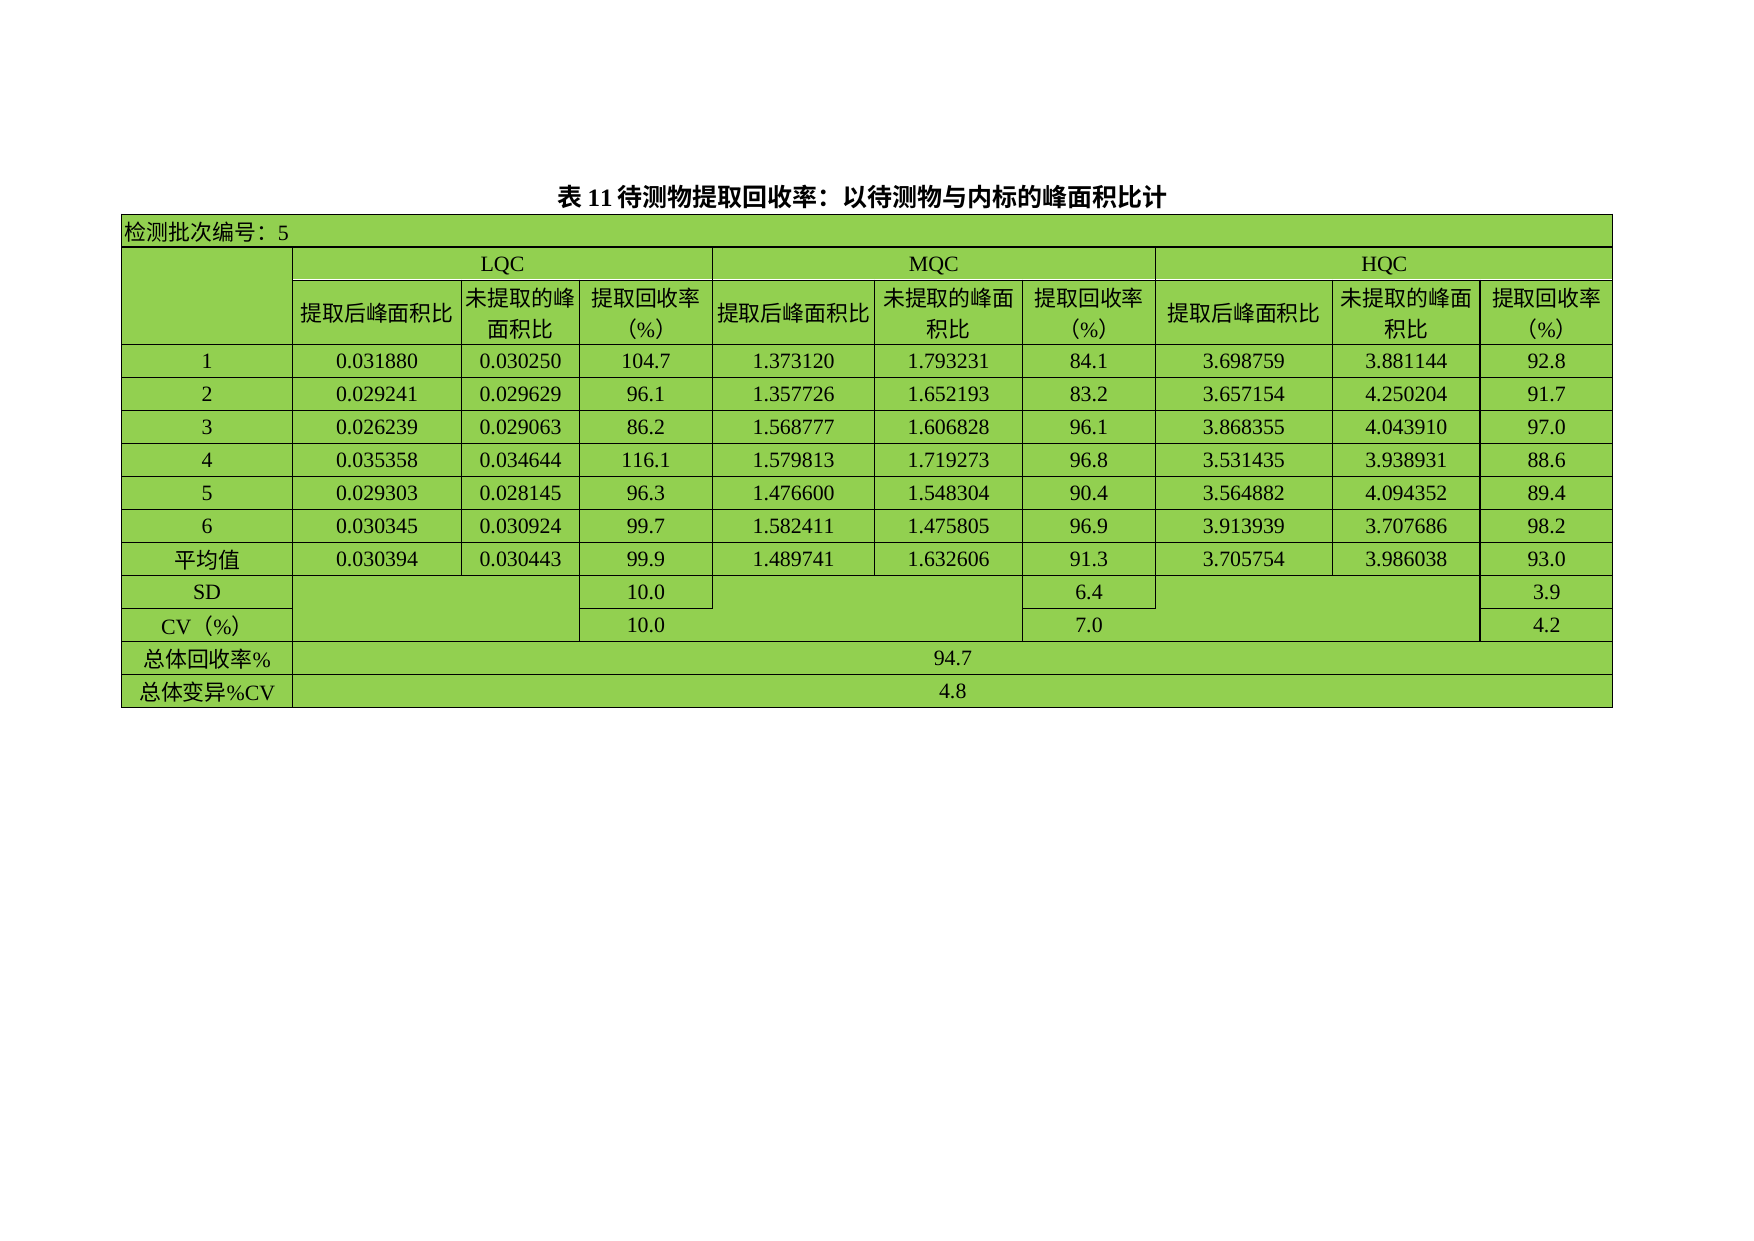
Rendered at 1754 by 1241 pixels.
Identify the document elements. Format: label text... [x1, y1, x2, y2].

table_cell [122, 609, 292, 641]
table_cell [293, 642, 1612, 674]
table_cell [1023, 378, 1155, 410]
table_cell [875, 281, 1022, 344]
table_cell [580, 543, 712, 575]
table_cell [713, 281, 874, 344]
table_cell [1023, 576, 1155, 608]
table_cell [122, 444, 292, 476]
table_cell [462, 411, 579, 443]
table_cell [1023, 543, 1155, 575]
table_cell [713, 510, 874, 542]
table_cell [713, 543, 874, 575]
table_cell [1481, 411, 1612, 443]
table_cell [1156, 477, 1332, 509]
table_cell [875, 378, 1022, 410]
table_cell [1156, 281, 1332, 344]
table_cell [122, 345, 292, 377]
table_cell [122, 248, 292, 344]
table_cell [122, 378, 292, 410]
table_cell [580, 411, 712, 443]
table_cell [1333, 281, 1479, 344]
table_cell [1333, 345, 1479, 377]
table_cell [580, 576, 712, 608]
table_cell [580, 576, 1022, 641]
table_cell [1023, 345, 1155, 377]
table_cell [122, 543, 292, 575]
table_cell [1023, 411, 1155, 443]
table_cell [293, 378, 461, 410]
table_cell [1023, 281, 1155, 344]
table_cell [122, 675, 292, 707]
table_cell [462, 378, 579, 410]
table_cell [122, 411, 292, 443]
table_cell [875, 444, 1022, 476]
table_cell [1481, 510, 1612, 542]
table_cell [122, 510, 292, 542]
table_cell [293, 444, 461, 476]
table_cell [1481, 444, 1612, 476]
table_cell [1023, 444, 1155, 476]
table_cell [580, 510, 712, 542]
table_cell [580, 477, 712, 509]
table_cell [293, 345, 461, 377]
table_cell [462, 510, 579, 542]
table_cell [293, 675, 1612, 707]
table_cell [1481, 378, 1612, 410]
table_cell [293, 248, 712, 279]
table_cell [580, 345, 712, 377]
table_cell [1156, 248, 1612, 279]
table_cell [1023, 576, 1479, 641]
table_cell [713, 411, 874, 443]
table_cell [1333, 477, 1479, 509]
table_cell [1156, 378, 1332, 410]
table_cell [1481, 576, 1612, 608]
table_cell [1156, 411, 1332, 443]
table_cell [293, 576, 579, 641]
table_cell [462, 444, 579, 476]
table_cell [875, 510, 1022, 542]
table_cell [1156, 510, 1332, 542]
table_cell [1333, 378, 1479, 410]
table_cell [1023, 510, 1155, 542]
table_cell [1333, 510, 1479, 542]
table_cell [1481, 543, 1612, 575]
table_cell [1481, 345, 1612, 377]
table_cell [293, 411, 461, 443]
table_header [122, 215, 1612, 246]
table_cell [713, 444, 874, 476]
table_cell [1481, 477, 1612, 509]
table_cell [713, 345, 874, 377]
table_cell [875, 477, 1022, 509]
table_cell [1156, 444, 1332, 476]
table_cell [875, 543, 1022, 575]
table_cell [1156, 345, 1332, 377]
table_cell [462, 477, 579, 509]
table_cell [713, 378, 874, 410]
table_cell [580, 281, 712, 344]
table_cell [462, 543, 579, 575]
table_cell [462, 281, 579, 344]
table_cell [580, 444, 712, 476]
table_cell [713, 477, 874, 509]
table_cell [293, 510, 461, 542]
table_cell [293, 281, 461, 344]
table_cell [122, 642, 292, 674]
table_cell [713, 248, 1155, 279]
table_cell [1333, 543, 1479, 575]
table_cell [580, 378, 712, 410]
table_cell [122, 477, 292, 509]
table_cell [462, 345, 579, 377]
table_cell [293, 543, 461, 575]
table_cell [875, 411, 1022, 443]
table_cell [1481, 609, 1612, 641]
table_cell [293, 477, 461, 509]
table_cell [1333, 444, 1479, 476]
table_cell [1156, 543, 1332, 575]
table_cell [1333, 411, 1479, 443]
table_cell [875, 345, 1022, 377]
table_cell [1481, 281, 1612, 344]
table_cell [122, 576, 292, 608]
subtitle 表11待测物提取回收率：以待测物与内标的峰面积比计 [118, 177, 1606, 213]
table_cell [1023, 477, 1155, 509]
